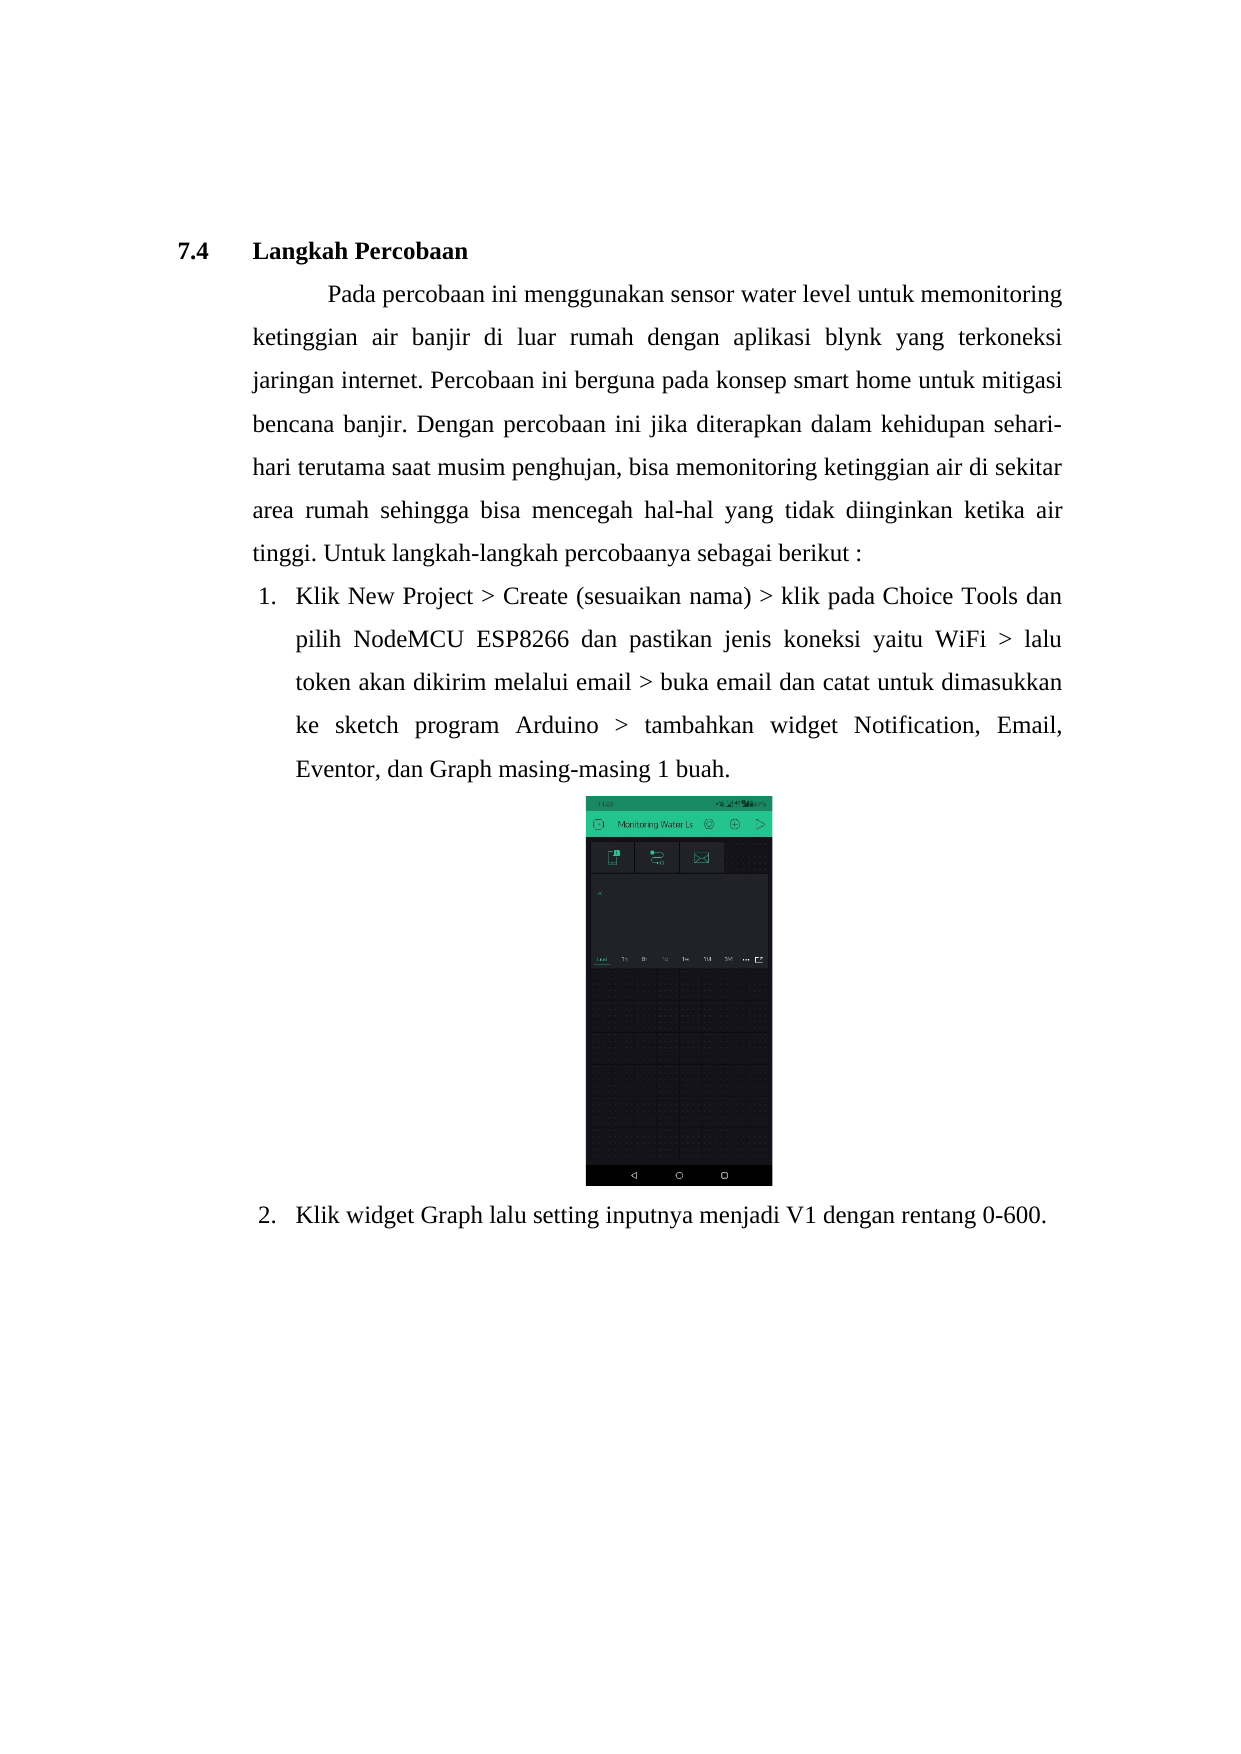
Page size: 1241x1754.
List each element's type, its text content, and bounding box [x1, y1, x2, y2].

list Langkah Percobaan [177, 236, 1063, 265]
list Klik widget Graph lalu setting inputnya menjadi V1 dengan rentang 0-600. [258, 1200, 1063, 1228]
picture [585, 796, 773, 1186]
text Pada percobaan ini menggunakan sensor water level untuk memonitoring ketinggian air banjir di luar rumah dengan aplikasi blynk yang terkoneksi jaringan internet. Percobaan ini berguna pada konsep smart home untuk mitigasi bencana banjir. Dengan percobaan ini jika diterapkan dalam kehidupan sehari-hari terutama saat musim penghujan, bisa memonitoring ketinggian air di sekitar area rumah sehingga bisa mencegah hal-hal yang tidak diinginkan ketika air tinggi. Untuk langkah-langkah percobaanya sebagai berikut : [252, 279, 1063, 567]
list Klik New Project > Create (sesuaikan nama) > klik pada Choice Tools dan pilih NodeMCU ESP8266 dan pastikan jenis koneksi yaitu WiFi > lalu token akan dikirim melalui email > buka email dan catat untuk dimasukkan ke sketch program Arduino > tambahkan widget Notification, Email, Eventor, dan Graph masing-masing 1 buah. [258, 581, 1063, 782]
